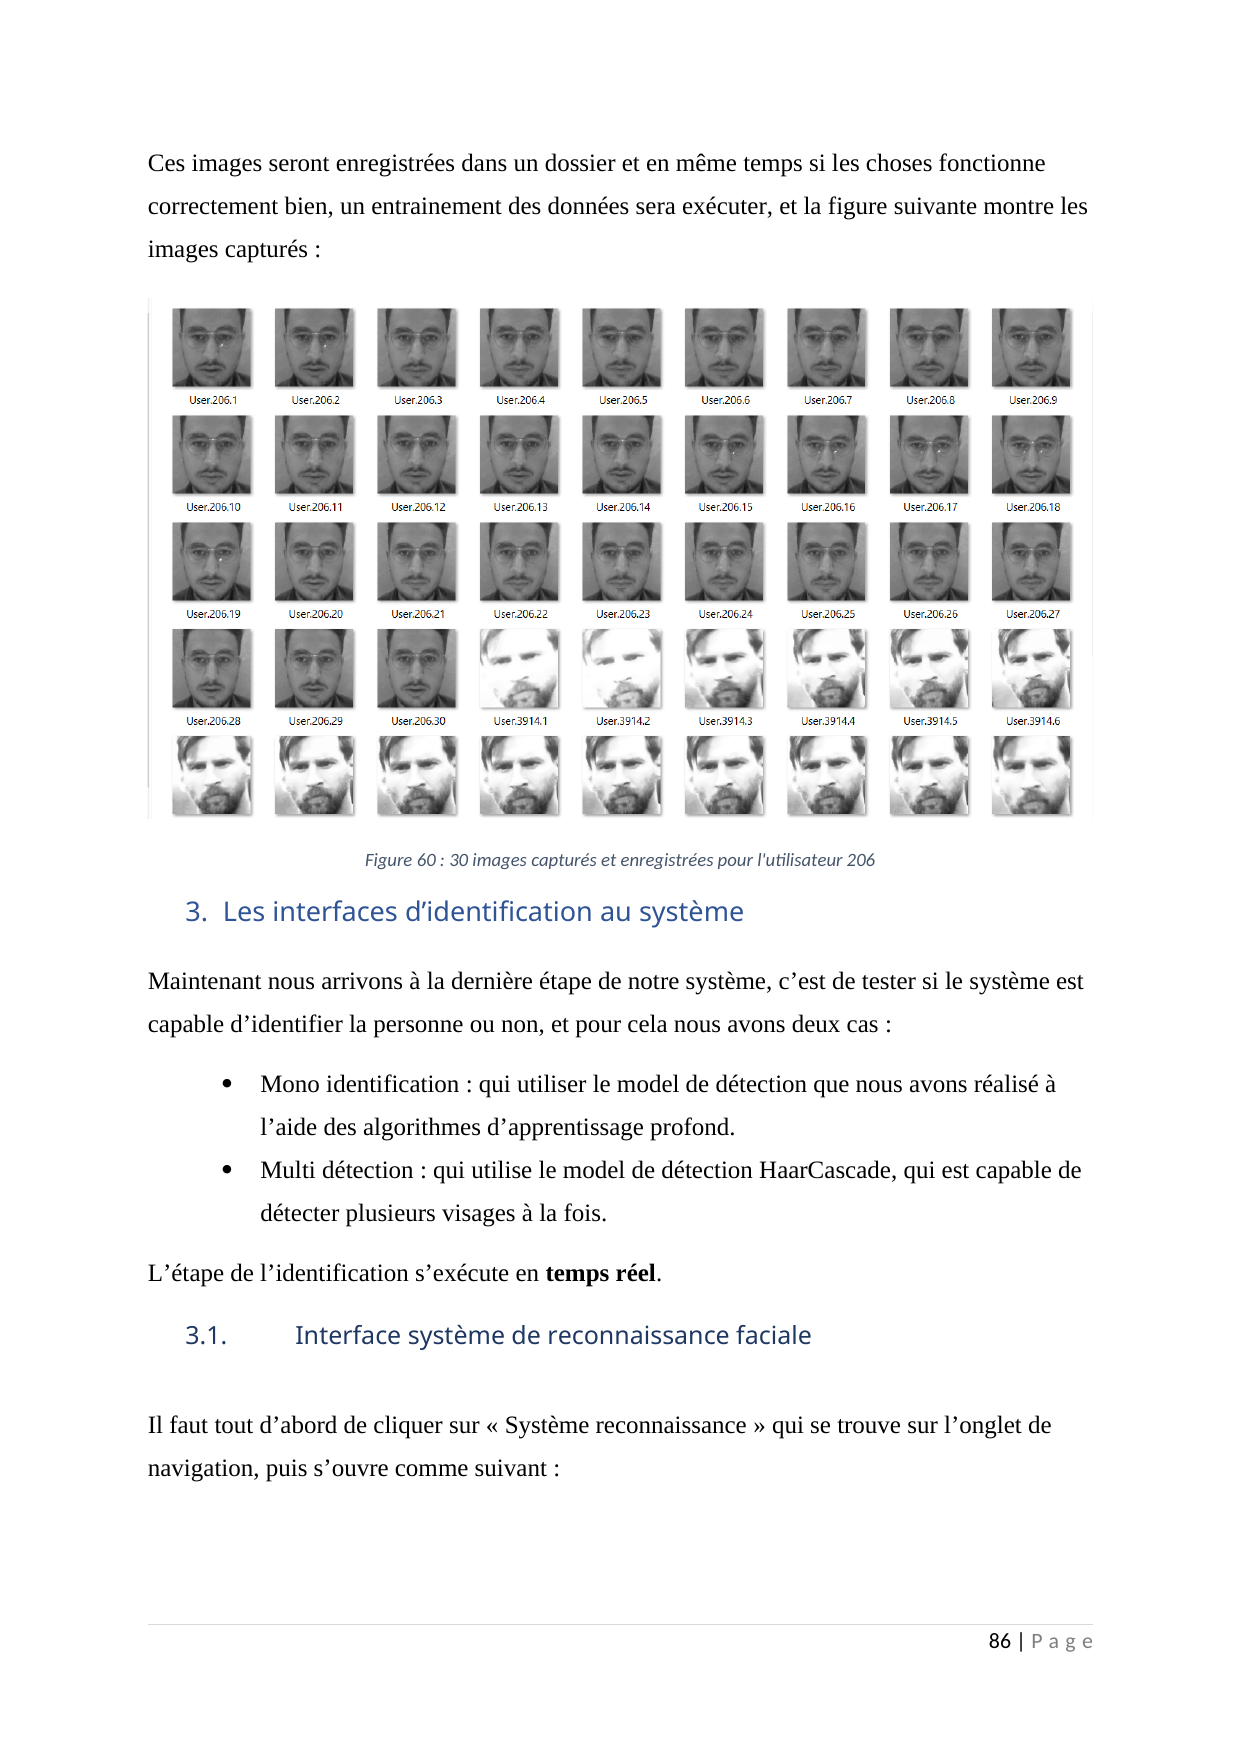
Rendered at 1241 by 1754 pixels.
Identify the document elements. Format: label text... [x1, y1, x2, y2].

picture [147, 293, 1093, 819]
list Mono identification : qui utiliser le model de détection que nous avons réalisé à l’aide des algorithmes d’apprentissage profond. [223, 1069, 1093, 1141]
text Ces images seront enregistrées dans un dossier et en même temps si les choses fonctionne correctement bien, un entrainement des données sera exécuter, et la figure suivante montre les images capturés : [148, 148, 1093, 263]
text Maintenant nous arrivons à la dernière étape de notre système, c’est de tester si le système est capable d’identifier la personne ou non, et pour cela nous avons deux cas : [148, 966, 1093, 1038]
text Il faut tout d’abord de cliquer sur « Système reconnaissance » qui se trouve sur l’onglet de navigation, puis s’ouvre comme suivant : [148, 1410, 1093, 1482]
subtitle Les interfaces d’identification au système [185, 892, 1093, 929]
subtitle Interface système de reconnaissance faciale [185, 1318, 1093, 1352]
list Multi détection : qui utilise le model de détection HaarCascade, qui est capable de détecter plusieurs visages à la fois. [223, 1155, 1093, 1227]
text L’étape de l’identification s’exécute en temps réel. [148, 1258, 1093, 1287]
